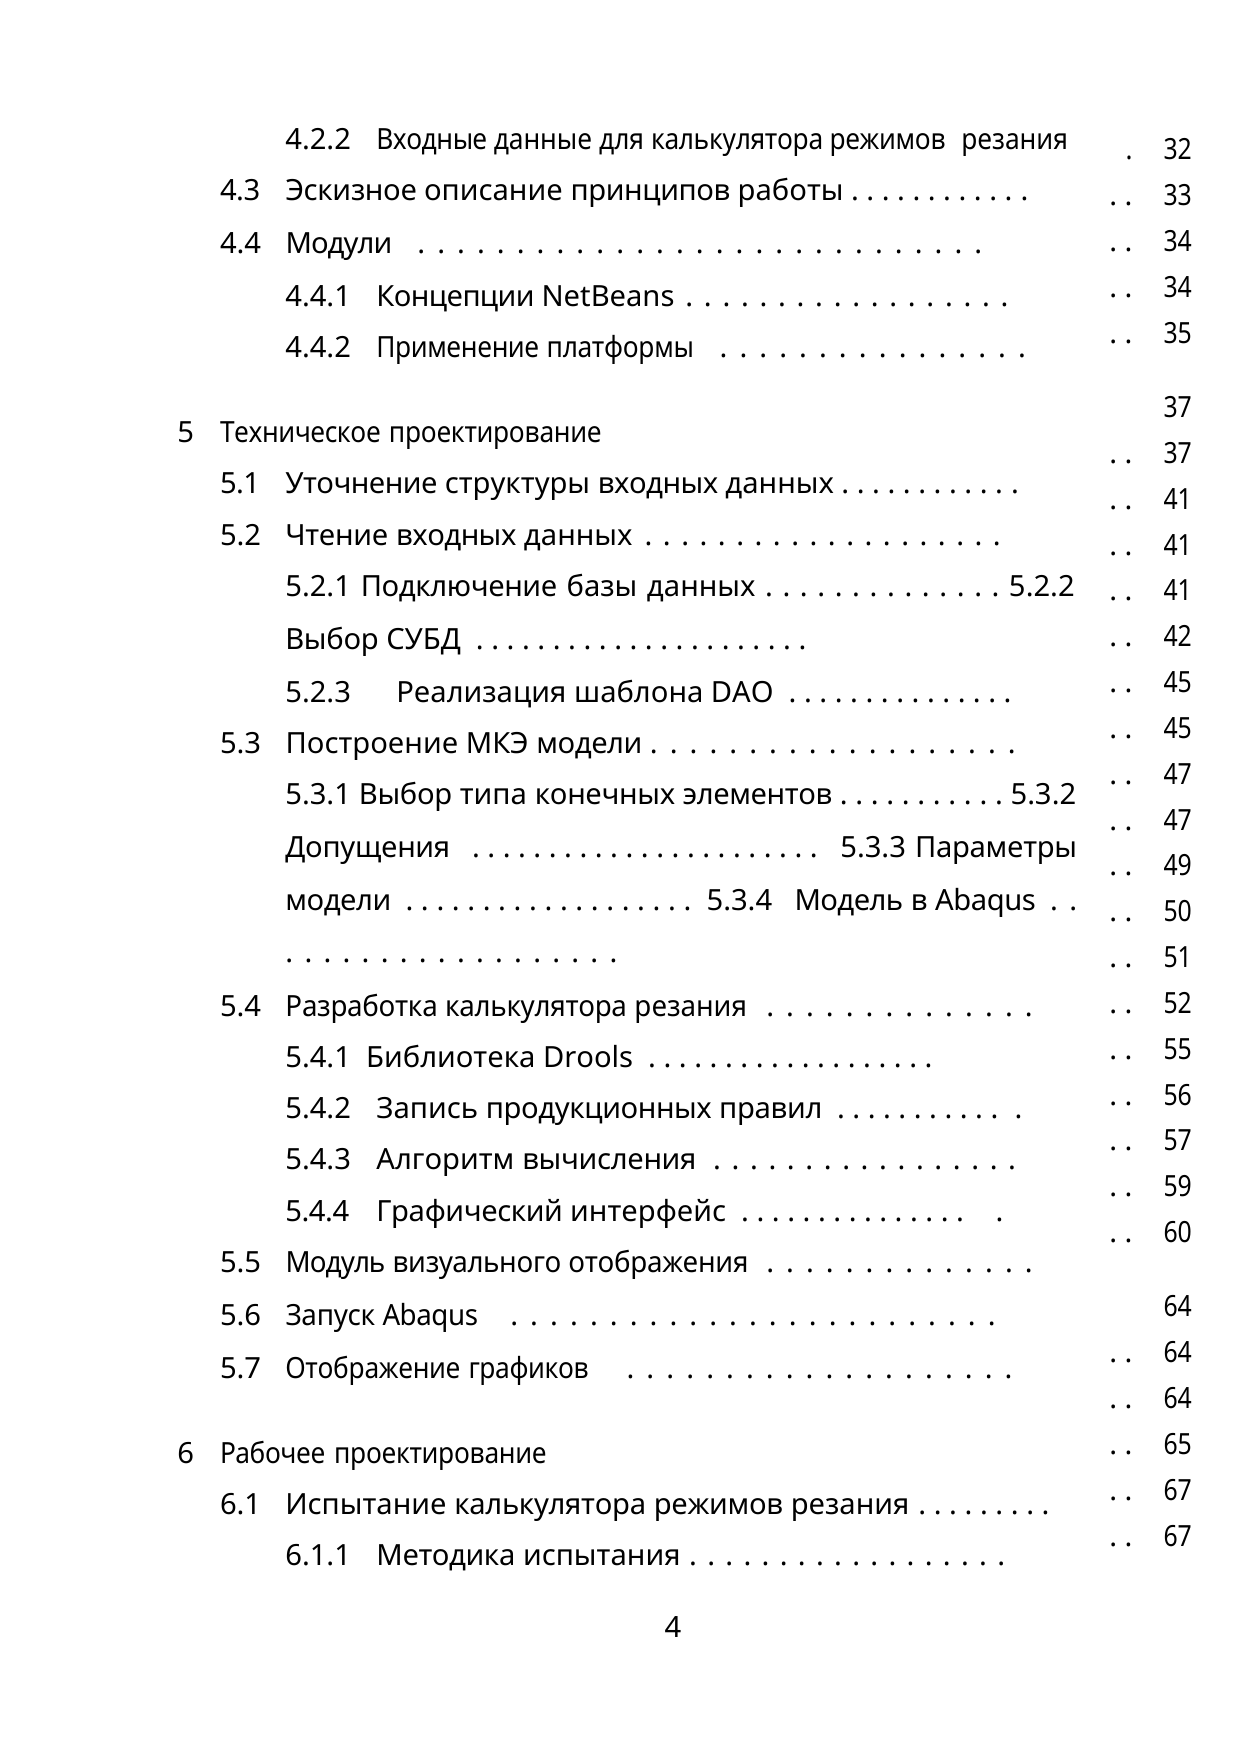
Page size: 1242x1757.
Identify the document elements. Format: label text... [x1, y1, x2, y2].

list Техническое проектирование [177, 412, 1198, 451]
list Модуль визуального отображения . . . . . . . . . . . . . . 5.6 Запуск Abaqus . . . . . . . . . . . . . . . . . . . . . . . . . [220, 1241, 1077, 1333]
text 4.4.1 Концепции NetBeans . . . . . . . . . . . . . . . . . . [285, 275, 1198, 315]
list Алгоритм вычисления . . . . . . . . . . . . . . . . . [285, 1139, 1198, 1178]
list Построение МКЭ модели . . . . . . . . . . . . . . . . . . . [220, 722, 1198, 762]
text 5.2.3 Реализация шаблона DAO . . . . . . . . . . . . . . . [285, 671, 1198, 711]
text 6.1.1 Методика испытания . . . . . . . . . . . . . . . . . . [285, 1534, 1198, 1574]
text 5.7 Отображение графиков . . . . . . . . . . . . . . . . . . . . [220, 1347, 1198, 1387]
list Запись продукционных правил . . . . . . . . . . . . [285, 1087, 1198, 1127]
list Испытание калькулятора режимов резания . . . . . . . . . [220, 1483, 1198, 1523]
text 5.2 Чтение входных данных . . . . . . . . . . . . . . . . . . . . [220, 514, 1198, 554]
list Разработка калькулятора резания . . . . . . . . . . . . . . [220, 985, 1198, 1024]
list Уточнение структуры входных данных . . . . . . . . . . . . [220, 463, 1198, 502]
text 4.4.2 Применение платформы . . . . . . . . . . . . . . . . [285, 326, 1198, 366]
text 5.4.1 Библиотека Drools . . . . . . . . . . . . . . . . . . . [285, 1036, 1198, 1076]
list Эскизное описание принципов работы . . . . . . . . . . . . 4.4 Модули . . . . . . . . . . . . . . . . . . . . . . . . . . . . . [220, 169, 1077, 262]
list Графический интерфейс . . . . . . . . . . . . . . . . [285, 1190, 1198, 1229]
list Рабочее проектирование [177, 1432, 1198, 1472]
text 5.3.1 Выбор типа конечных элементов . . . . . . . . . . . 5.3.2 Допущения . . . . . . . . . . . . . . . . . . . . . . . 5.3.3 Параметры модели . . . . . . . . . . . . . . . . . . . 5.3.4 Модель в Abaqus . . . . . . . . . . . . . . . . . . . . [285, 774, 1077, 971]
text 5.2.1 Подключение базы данных . . . . . . . . . . . . . . 5.2.2 Выбор СУБД . . . . . . . . . . . . . . . . . . . . . . [285, 565, 1077, 658]
list Входные данные для калькулятора режимов резания [285, 118, 1198, 158]
